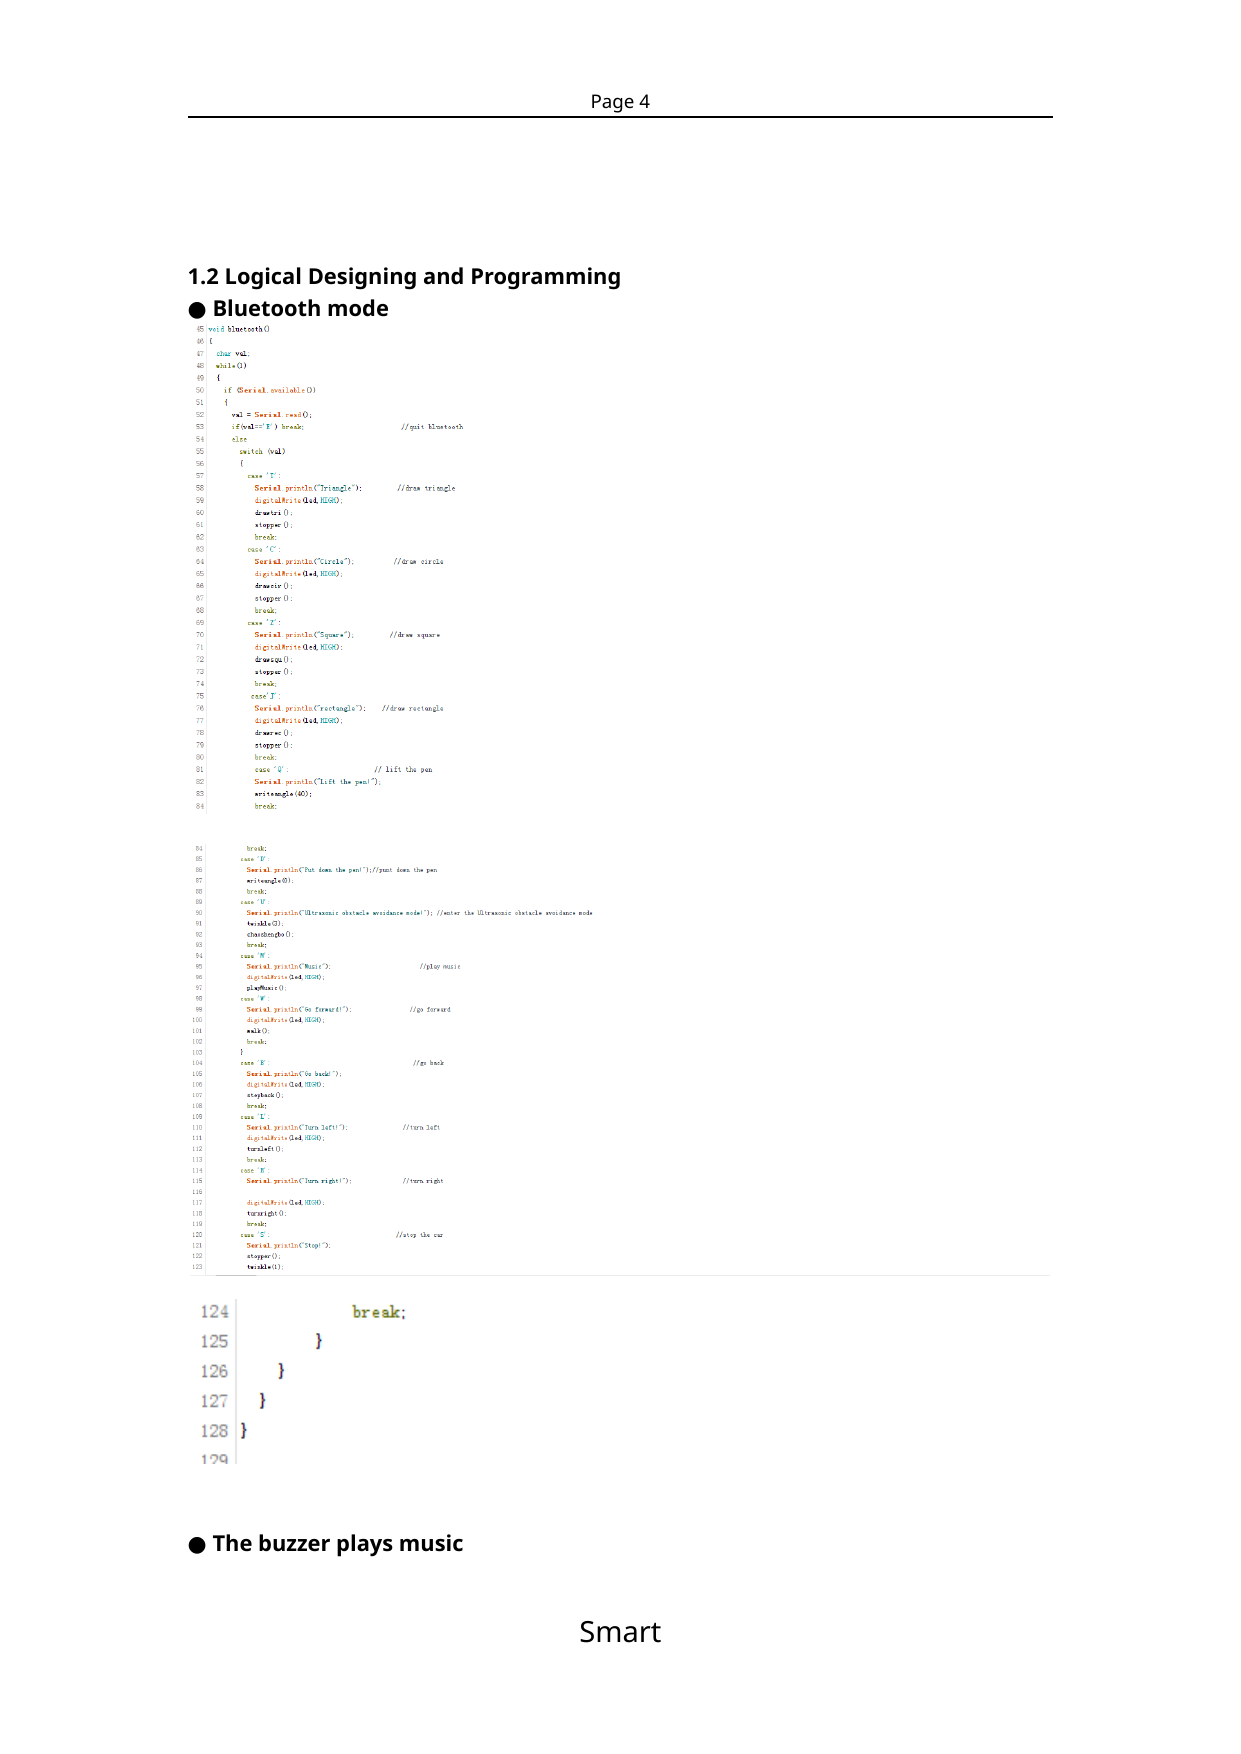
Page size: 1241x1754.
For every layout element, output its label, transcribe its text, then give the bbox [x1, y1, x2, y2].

picture [187, 1299, 944, 1464]
text 1.2 Logical Designing and Programming [187, 259, 1053, 292]
text ● The buzzer plays music [187, 1527, 1053, 1559]
picture [187, 324, 1053, 814]
text ● Bluetooth mode [187, 292, 1053, 324]
picture [187, 844, 1051, 1276]
